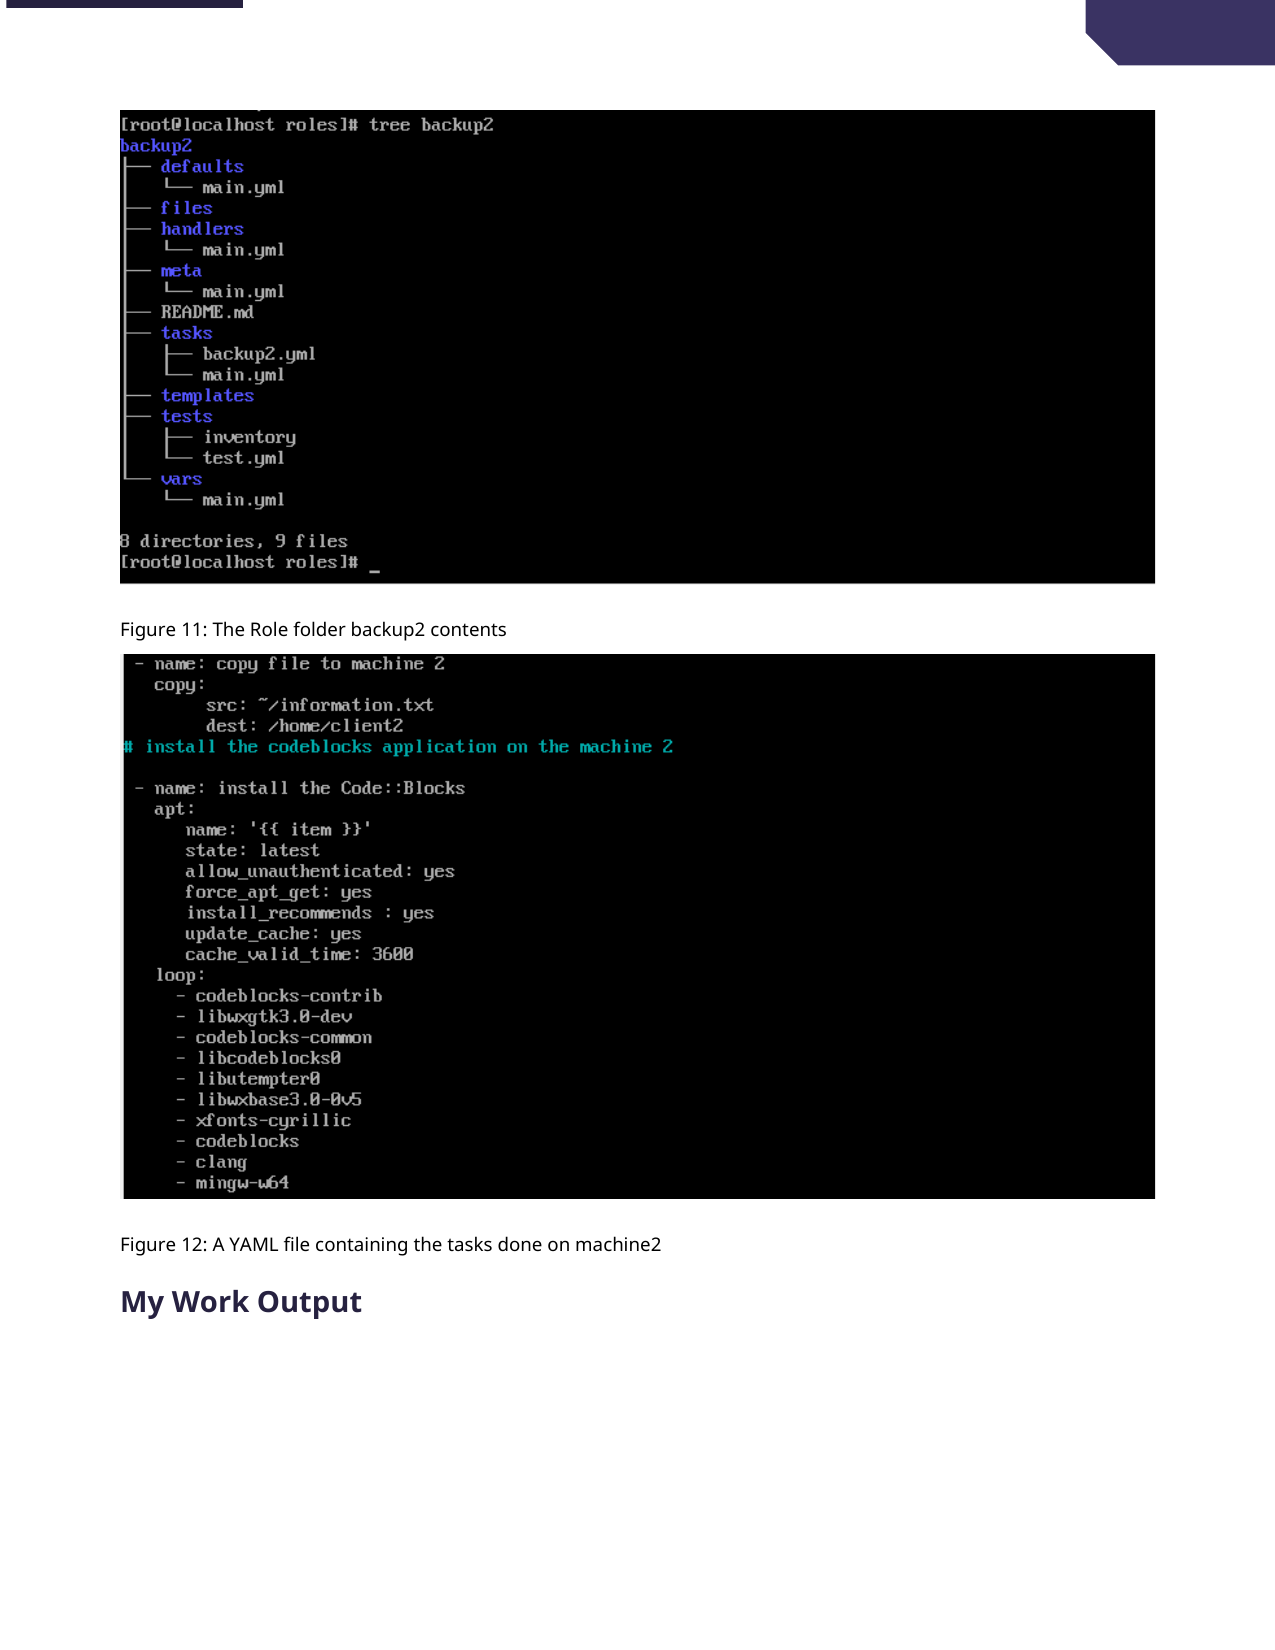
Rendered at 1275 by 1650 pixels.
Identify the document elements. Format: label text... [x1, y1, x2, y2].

text Figure 11: The Role folder backup2 contents [120, 617, 1155, 642]
text Figure 12: A YAML file containing the tasks done on machine2 [120, 1231, 1155, 1256]
picture [120, 110, 1155, 585]
subtitle My Work Output [120, 1281, 1155, 1321]
picture [120, 654, 1155, 1199]
